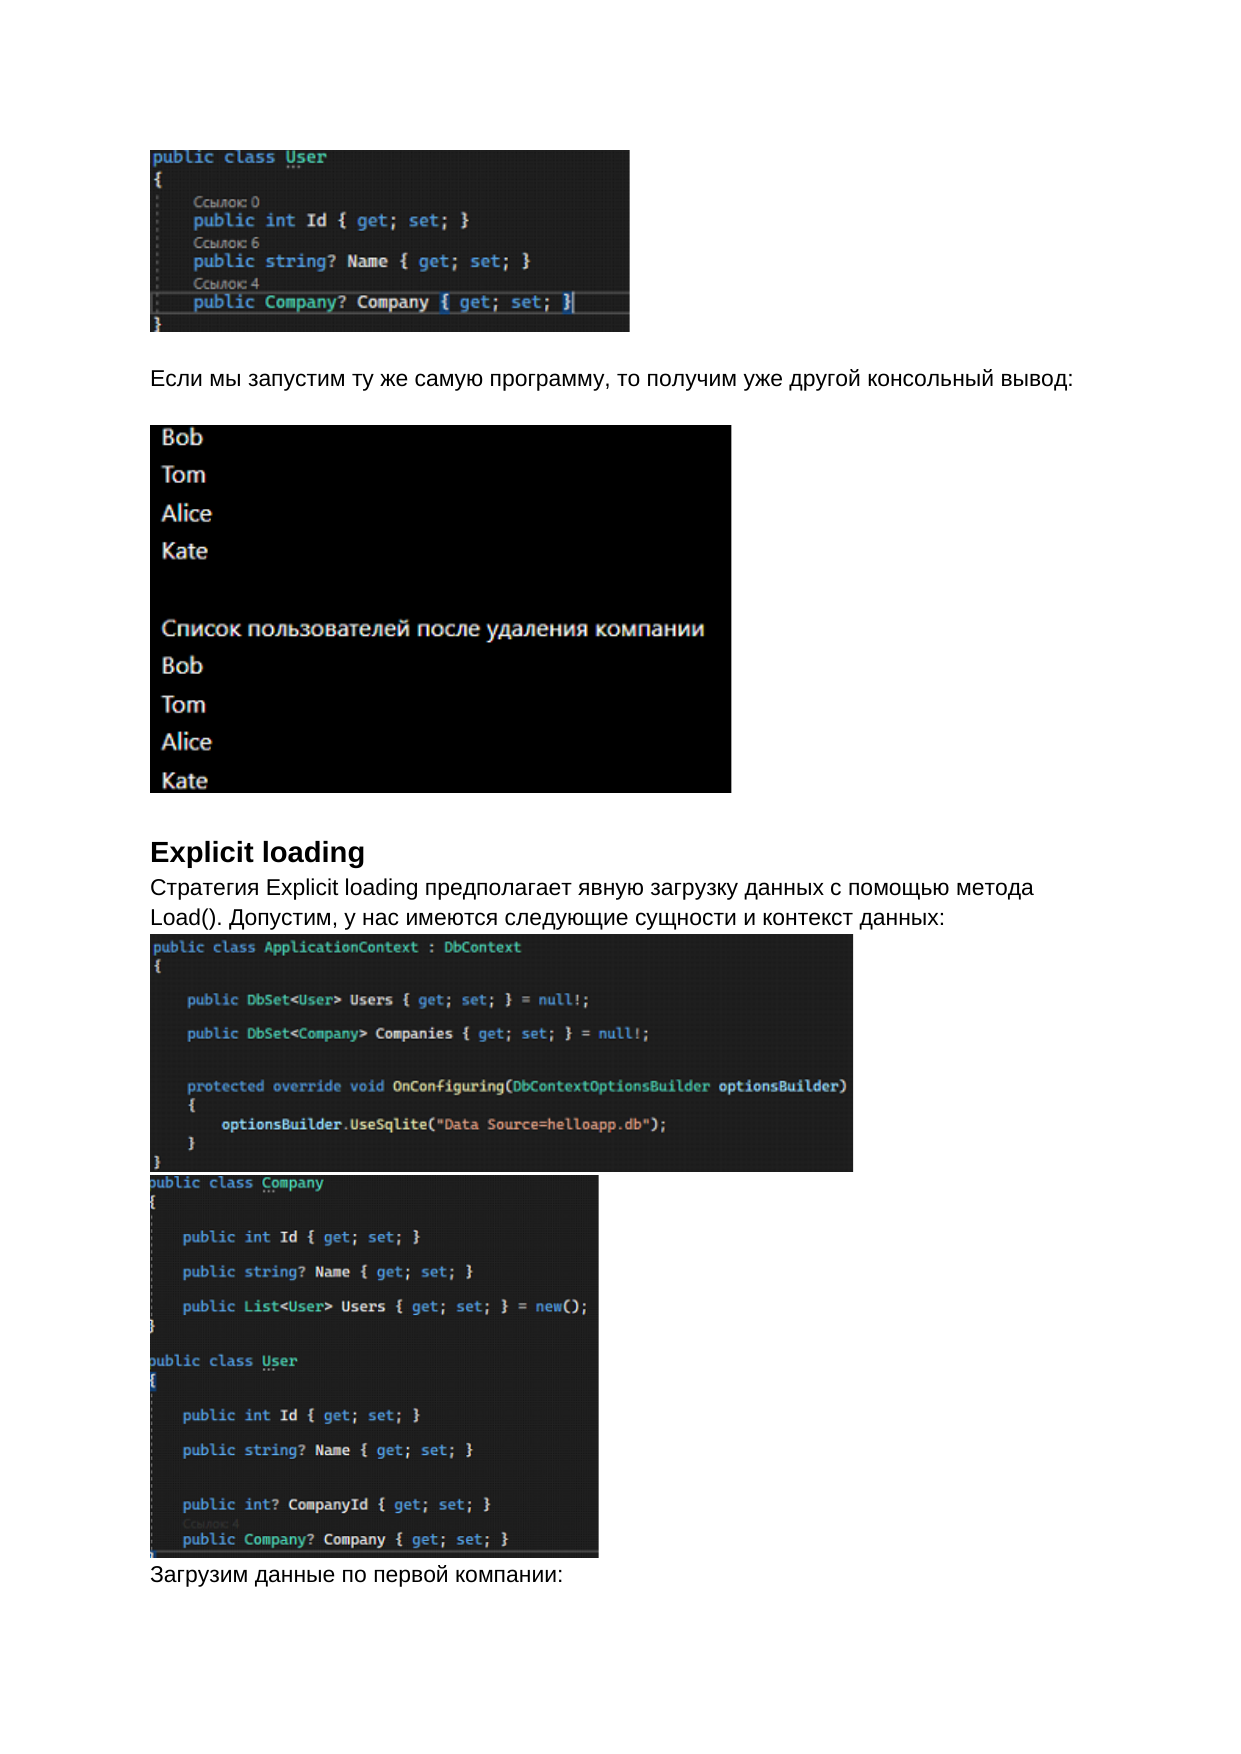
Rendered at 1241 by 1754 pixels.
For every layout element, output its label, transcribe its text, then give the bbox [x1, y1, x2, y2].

picture [150, 934, 854, 1172]
text Стратегия Explicit loading предполагает явную загрузку данных с помощью метода Load(). Допустим, у нас имеются следующие сущности и контекст данных: [150, 874, 1090, 930]
text Explicit loading [150, 835, 1090, 869]
picture [150, 1175, 599, 1558]
picture [150, 425, 732, 793]
text Если мы запустим ту же самую программу, то получим уже другой консольный вывод: [150, 365, 1090, 392]
text Загрузим данные по первой компании: [150, 1561, 1090, 1588]
picture [150, 150, 630, 332]
